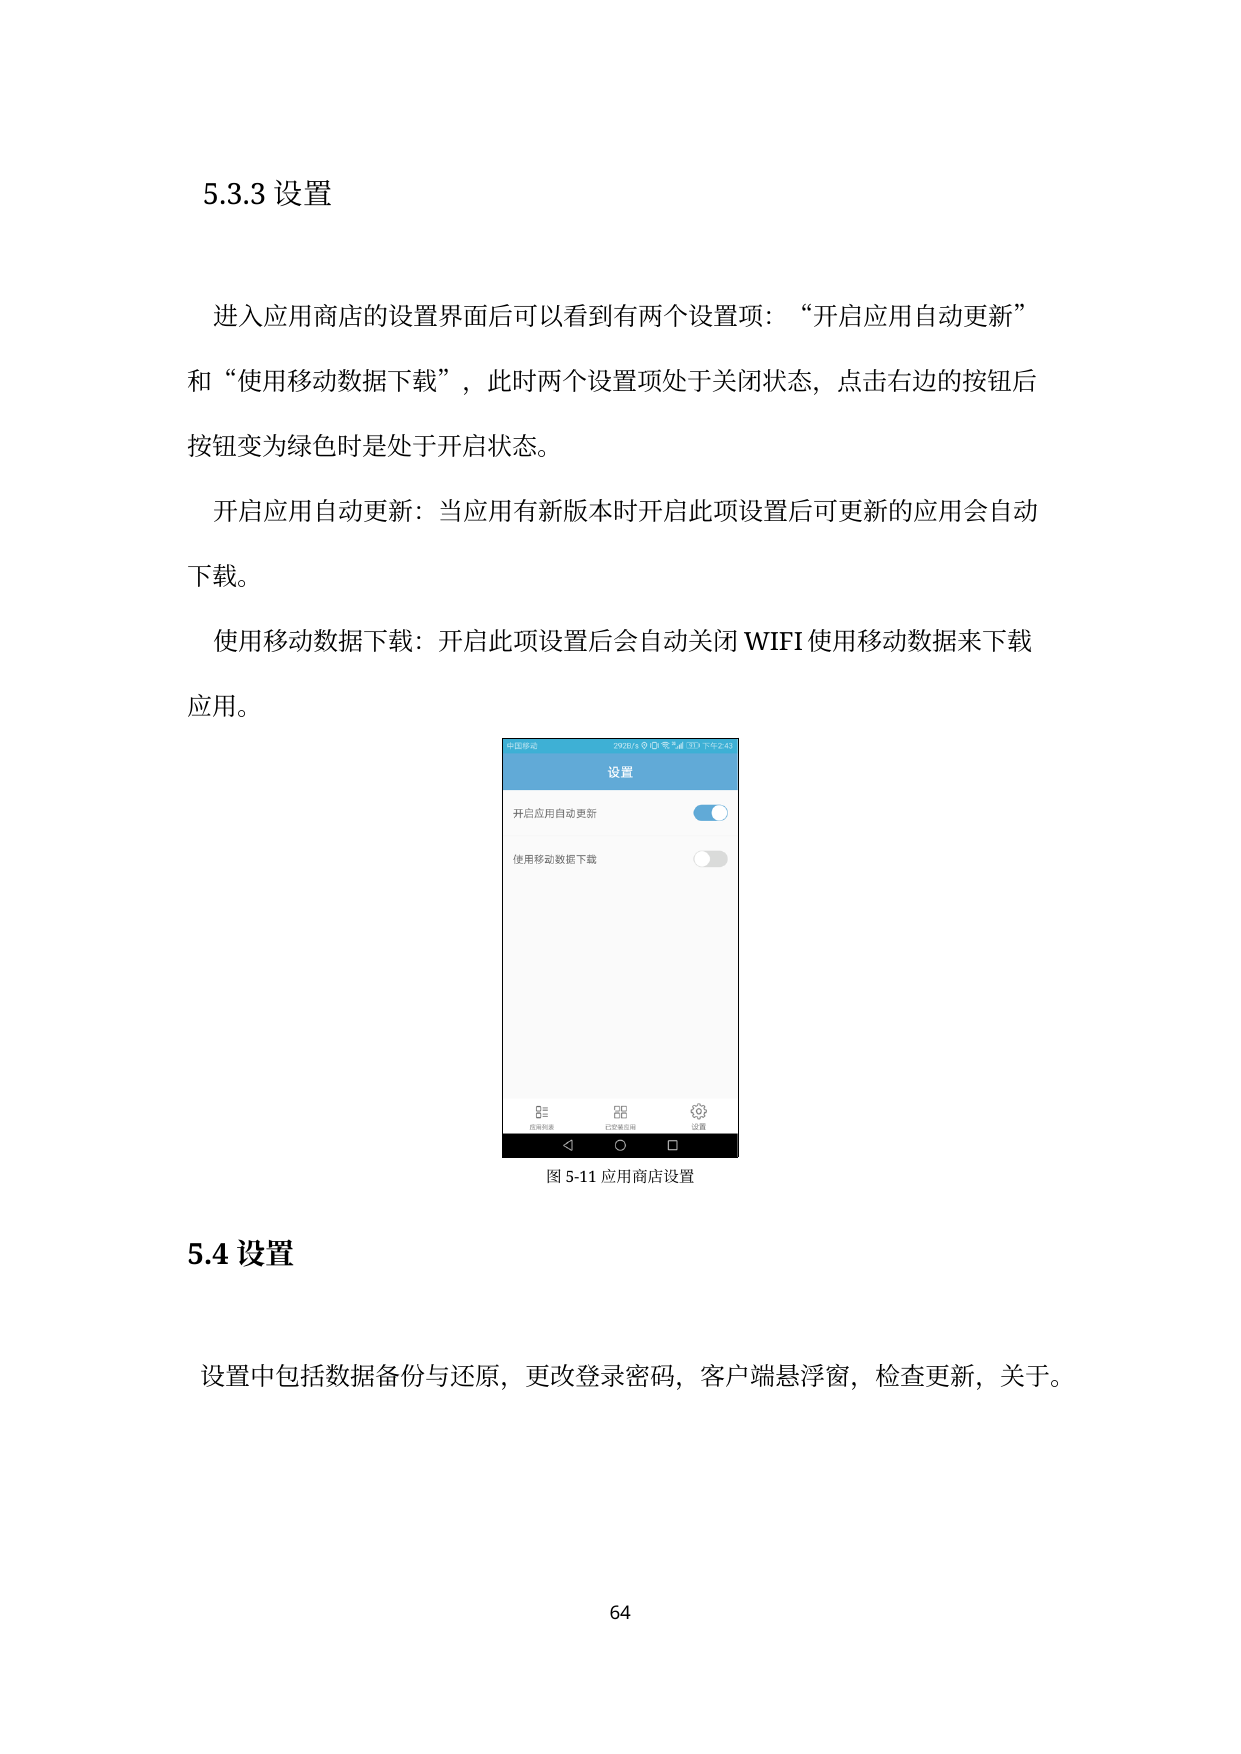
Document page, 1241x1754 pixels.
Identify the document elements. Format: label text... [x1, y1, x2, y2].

text 开启应用自动更新：当应用有新版本时开启此项设置后可更新的应用会自动下载。 [187, 477, 1053, 607]
subtitle 5.4 设置 [187, 1219, 1053, 1284]
text 使用移动数据下载：开启此项设置后会自动关闭WIFI使用移动数据来下载应用。 [187, 607, 1053, 737]
picture [503, 739, 738, 1157]
text 图 5-11 应用商店设置 [187, 1160, 1053, 1192]
text 进入应用商店的设置界面后可以看到有两个设置项：“开启应用自动更新”和“使用移动数据下载”，此时两个设置项处于关闭状态，点击右边的按钮后按钮变为绿色时是处于开启状态。 [187, 282, 1053, 477]
subtitle 5.3.3 设置 [187, 160, 1053, 225]
text 设置中包括数据备份与还原，更改登录密码，客户端悬浮窗，检查更新，关于。 [187, 1342, 1053, 1407]
